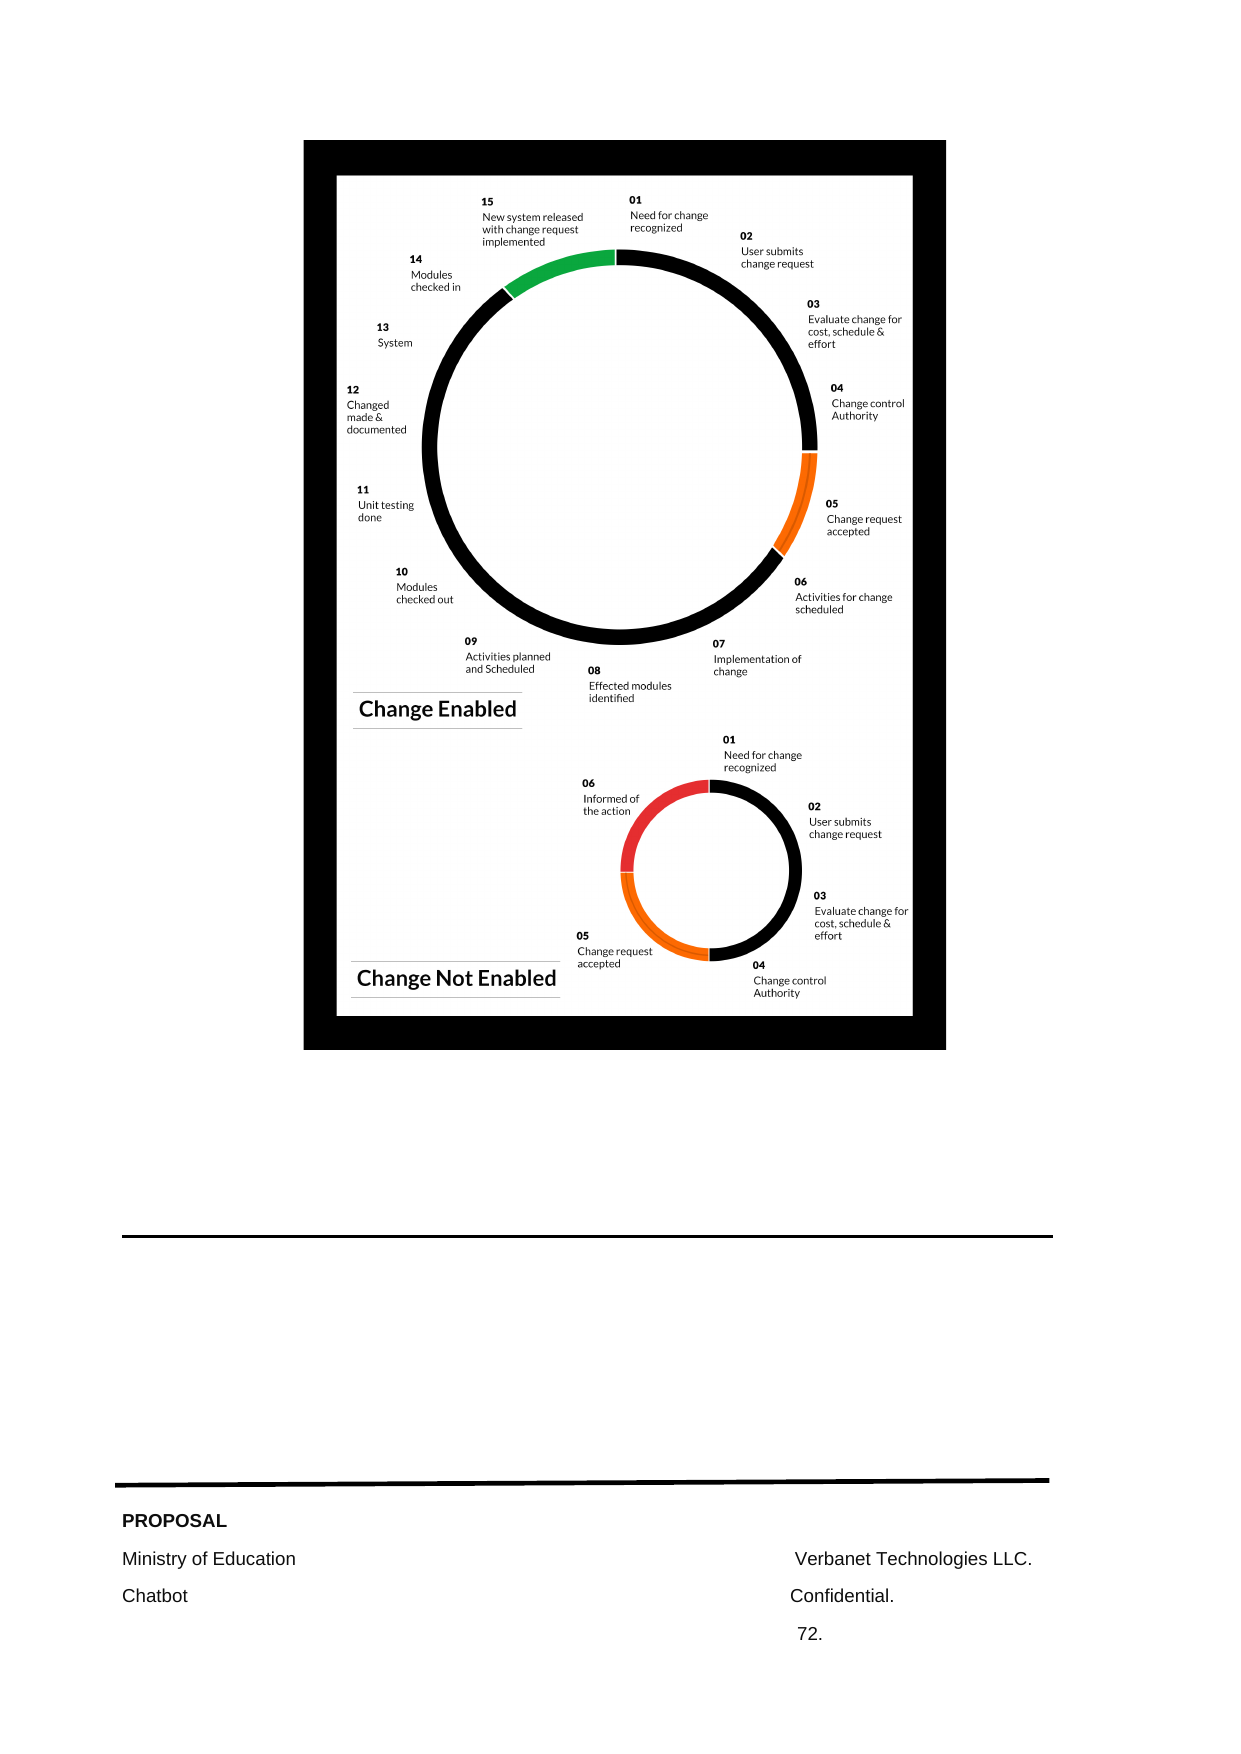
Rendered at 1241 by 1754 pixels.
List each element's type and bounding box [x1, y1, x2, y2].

picture [303, 140, 947, 1050]
